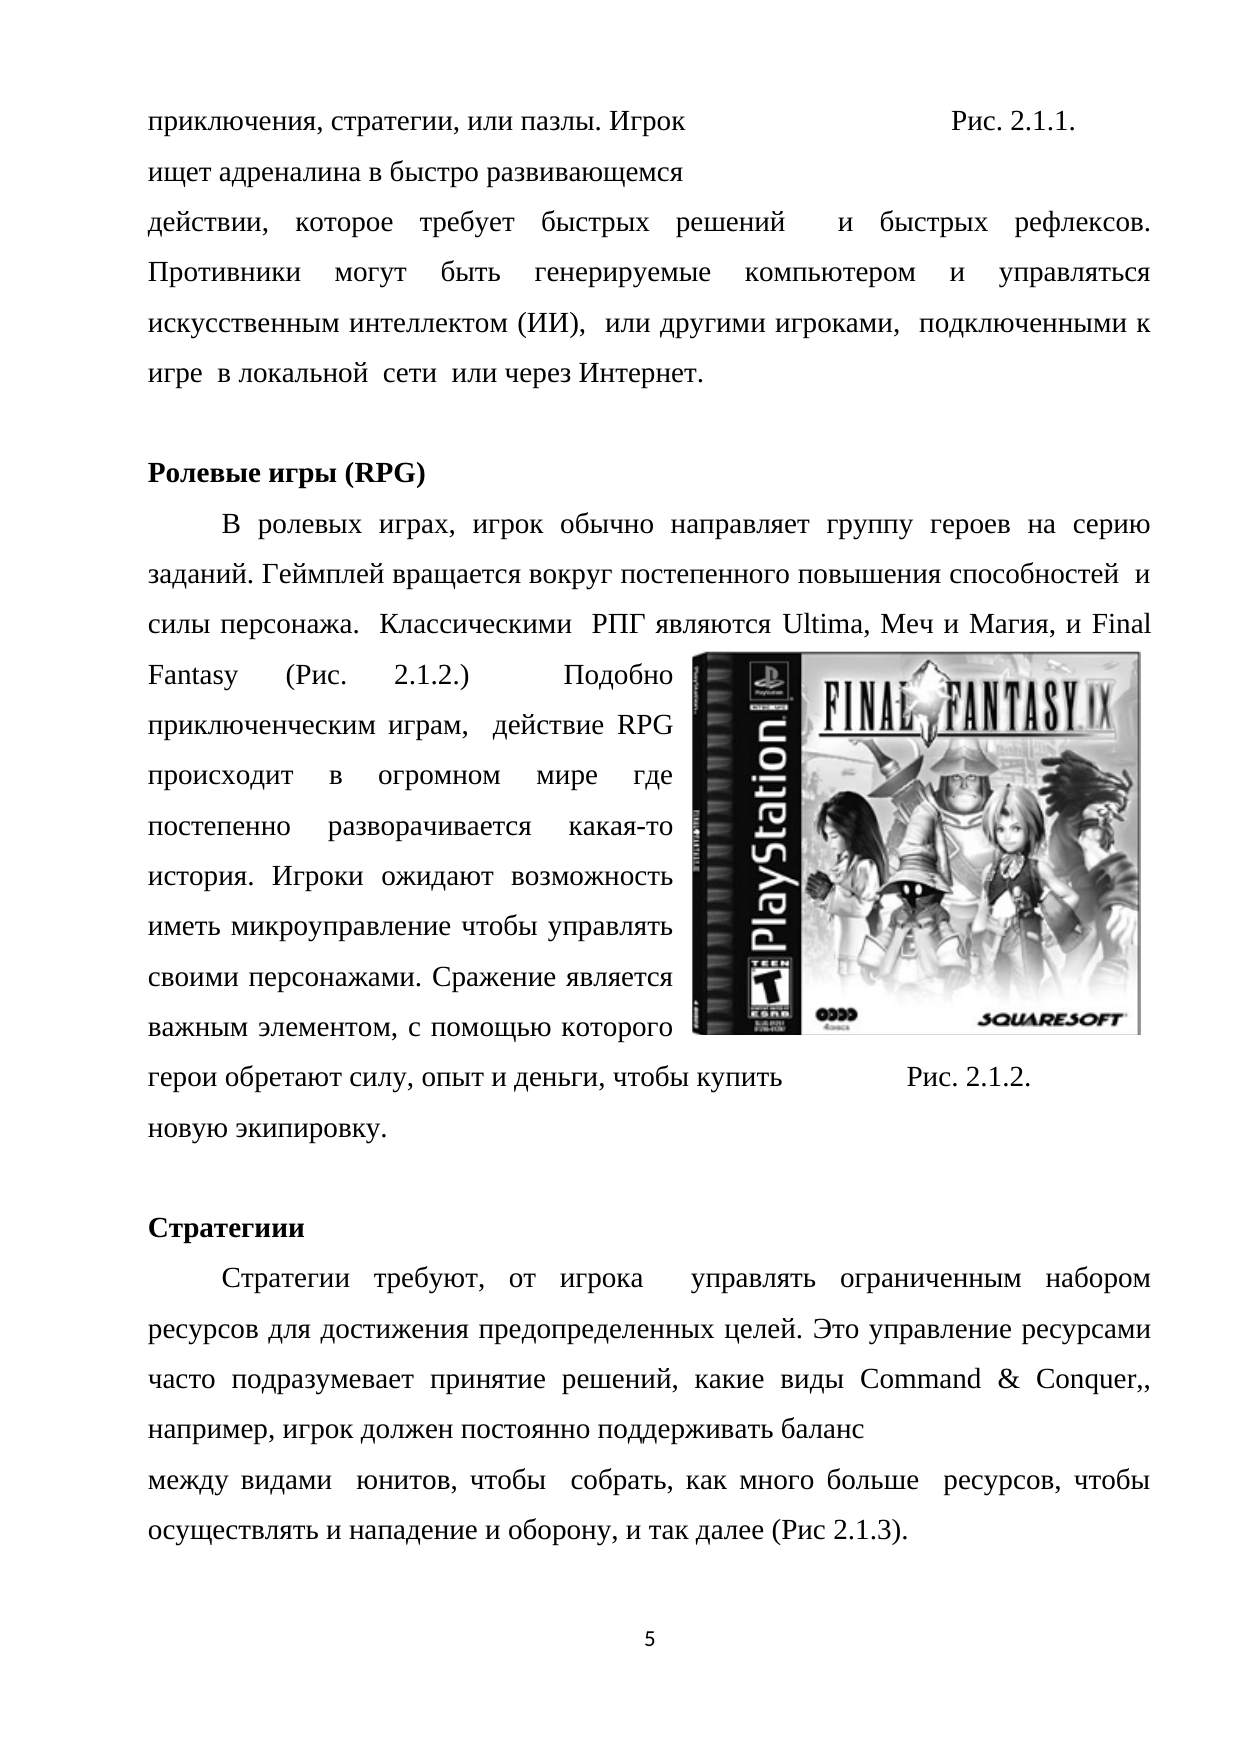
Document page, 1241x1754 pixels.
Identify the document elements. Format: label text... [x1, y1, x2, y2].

text Стратегии требуют, от игрока управлять ограниченным набором ресурсов для достижения предопределенных целей. Это управление ресурсами часто подразумевает принятие решений, какие виды Command & Conquer,, например, игрок должен постоянно поддерживать баланс [148, 1261, 1152, 1445]
text Стратегиии [148, 1210, 1152, 1244]
picture [692, 650, 1141, 1035]
text действии, которое требует быстрых решений и быстрых рефлексов. Противники могут быть генерируемые компьютером и управляться искусственным интеллектом (ИИ), или другими игроками, подключенными к игре в локальной сети или через Интернет. [148, 204, 1152, 388]
text между видами юнитов, чтобы собрать, как много больше ресурсов, чтобы осуществлять и нападение и оборону, и так далее (Рис 2.1.3). [148, 1462, 1152, 1546]
text приключения, стратегии, или пазлы. Игрок Рис. 2.1.1. [148, 103, 1152, 137]
text ищет адреналина в быстро развивающемся [148, 154, 1152, 187]
text новую экипировку. [148, 1110, 1152, 1143]
text Ролевые игры (RPG) [148, 456, 1152, 489]
